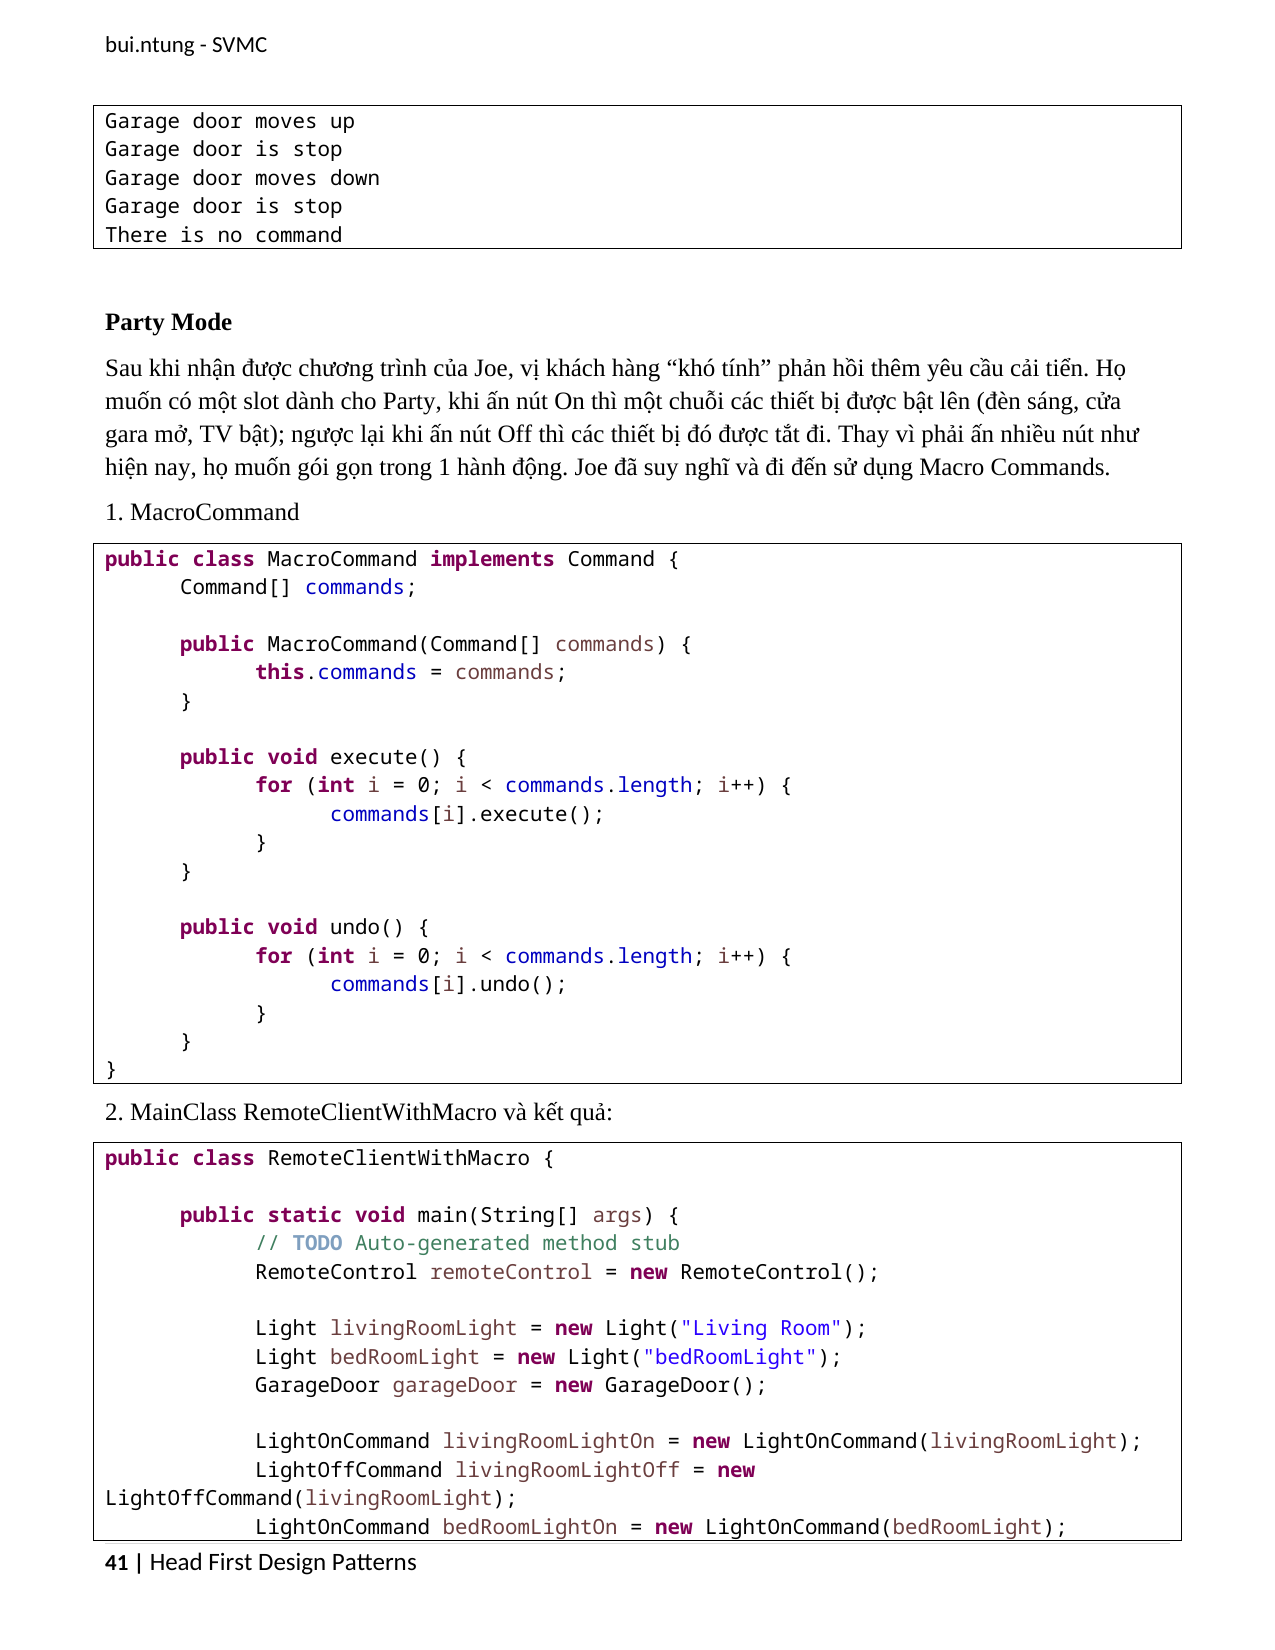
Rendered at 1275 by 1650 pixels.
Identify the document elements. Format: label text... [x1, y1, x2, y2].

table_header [94, 1143, 1181, 1540]
text 2. MainClass RemoteClientWithMacro và kết quả: [105, 1097, 1170, 1125]
text 1. MacroCommand [105, 497, 1170, 526]
text Sau khi nhận được chương trình của Joe, vị khách hàng “khó tính” phản hồi thêm yêu cầu cải tiển. Họ muốn có một slot dành cho Party, khi ấn nút On thì một chuỗi các thiết bị được bật lên (đèn sáng, cửa gara mở, TV bật); ngược lại khi ấn nút Off thì các thiết bị đó được tắt đi. Thay vì phải ấn nhiều nút như hiện nay, họ muốn gói gọn trong 1 hành động. Joe đã suy nghĩ và đi đến sử dụng Macro Commands. [105, 353, 1170, 481]
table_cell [94, 106, 1181, 248]
text Party Mode [105, 307, 1170, 336]
table_header public class MacroCommand implements Command { Command[] commands; public MacroCommand(Command[] commands) { this.commands = commands; } public void execute() { for (int i = 0; i < commands.length; i++) { commands[i].execute(); } } public void undo() { for (int i = 0; i < commands.length; i++) { commands[i].undo(); } } } [94, 544, 1181, 1083]
